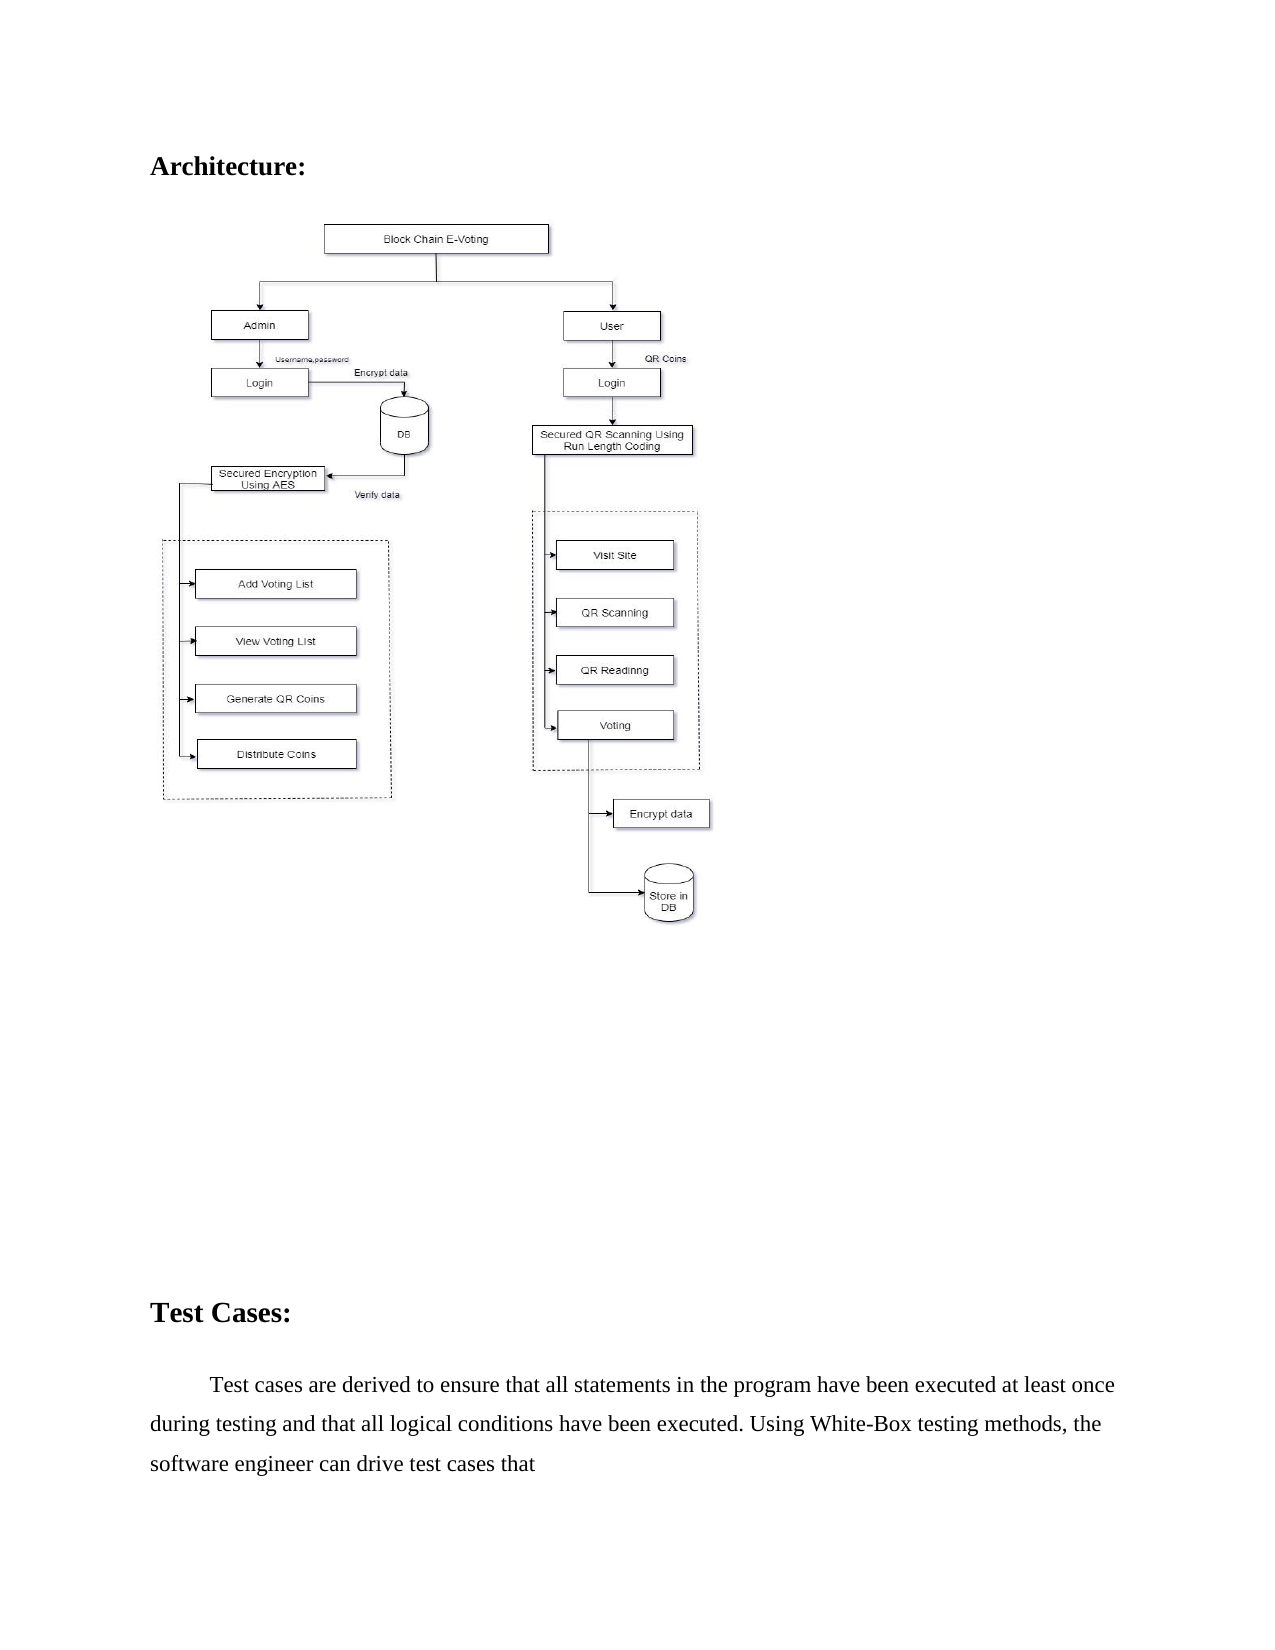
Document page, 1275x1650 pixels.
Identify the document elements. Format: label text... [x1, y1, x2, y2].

text Architecture: [150, 150, 1125, 181]
picture [150, 213, 730, 940]
text Test cases are derived to ensure that all statements in the program have been executed at least once during testing and that all logical conditions have been executed. Using White-Box testing methods, the software engineer can drive test cases that [150, 1371, 1125, 1476]
text Test Cases: [150, 1296, 1125, 1329]
